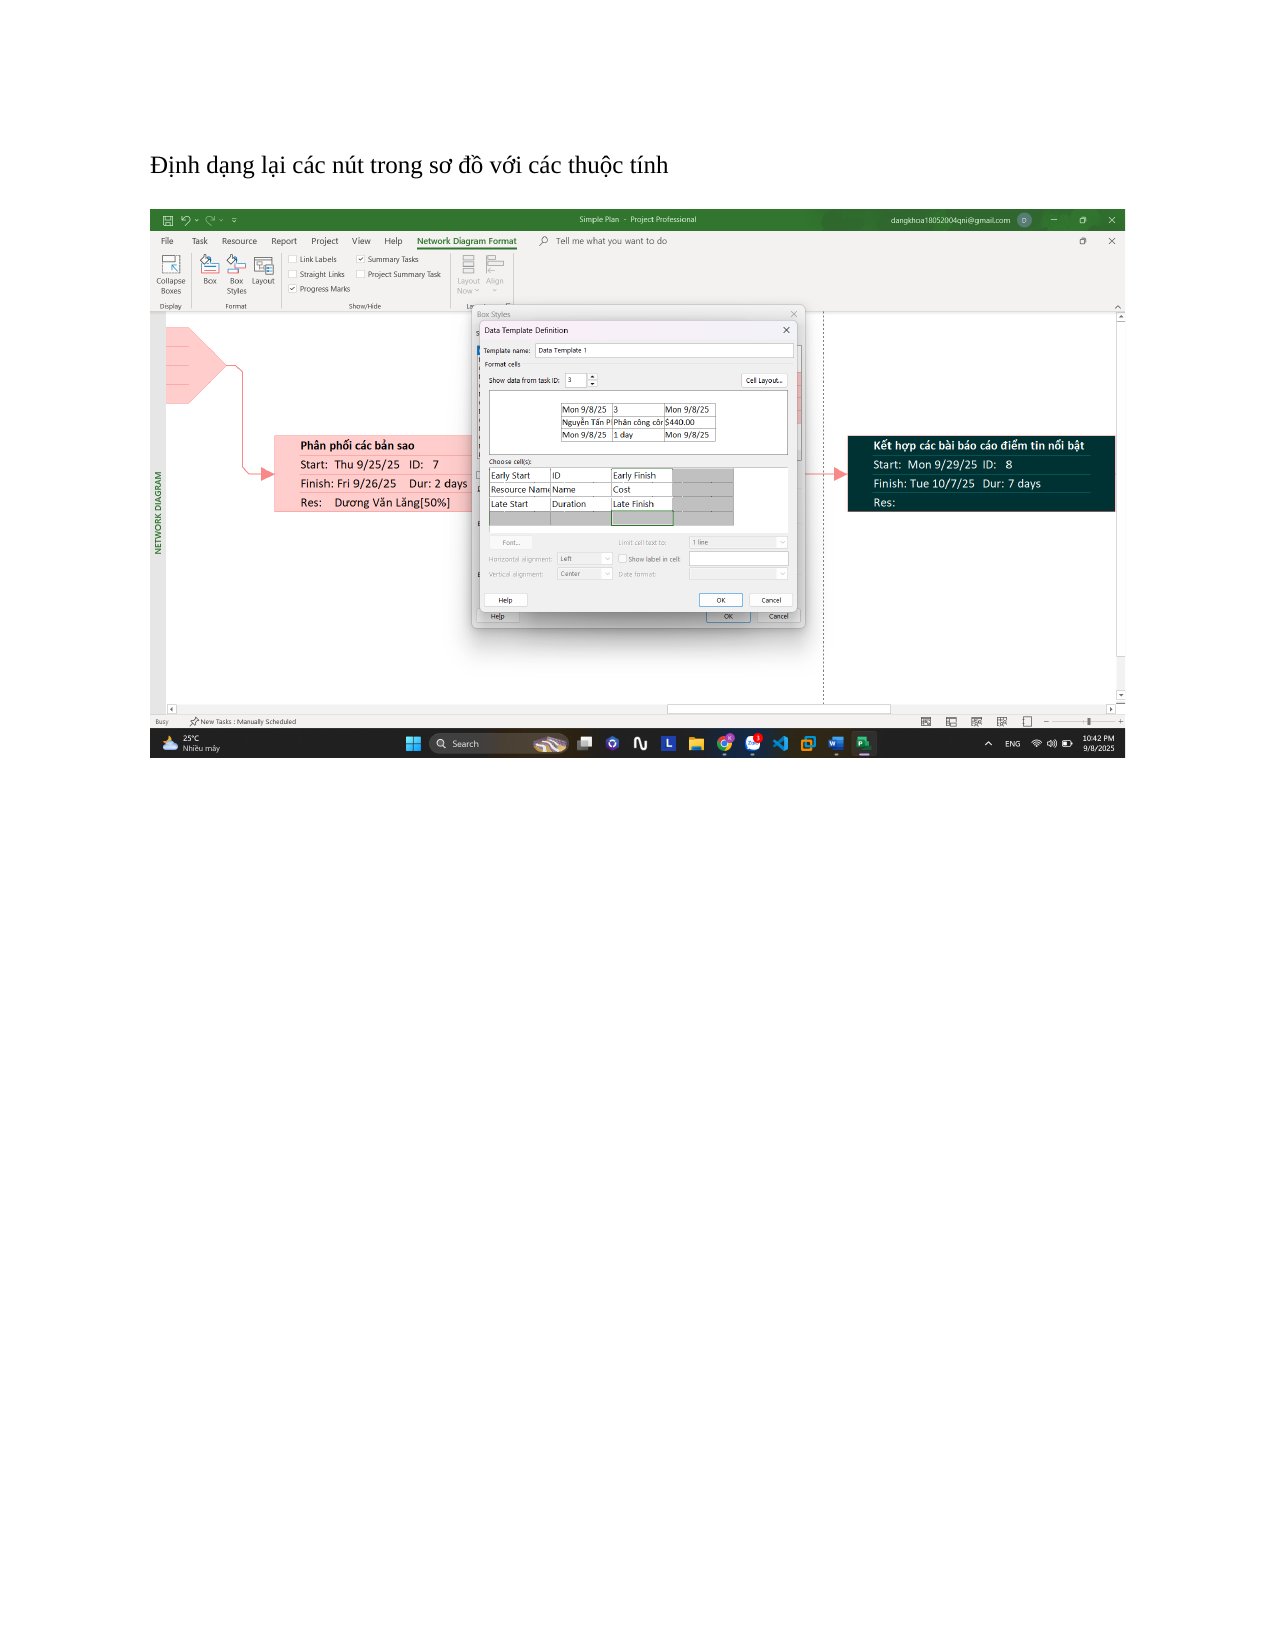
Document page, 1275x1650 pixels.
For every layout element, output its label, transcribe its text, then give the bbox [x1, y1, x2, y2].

picture [150, 209, 1125, 758]
text Định dạng lại các nút trong sơ đồ với các thuộc tính [150, 150, 1125, 179]
